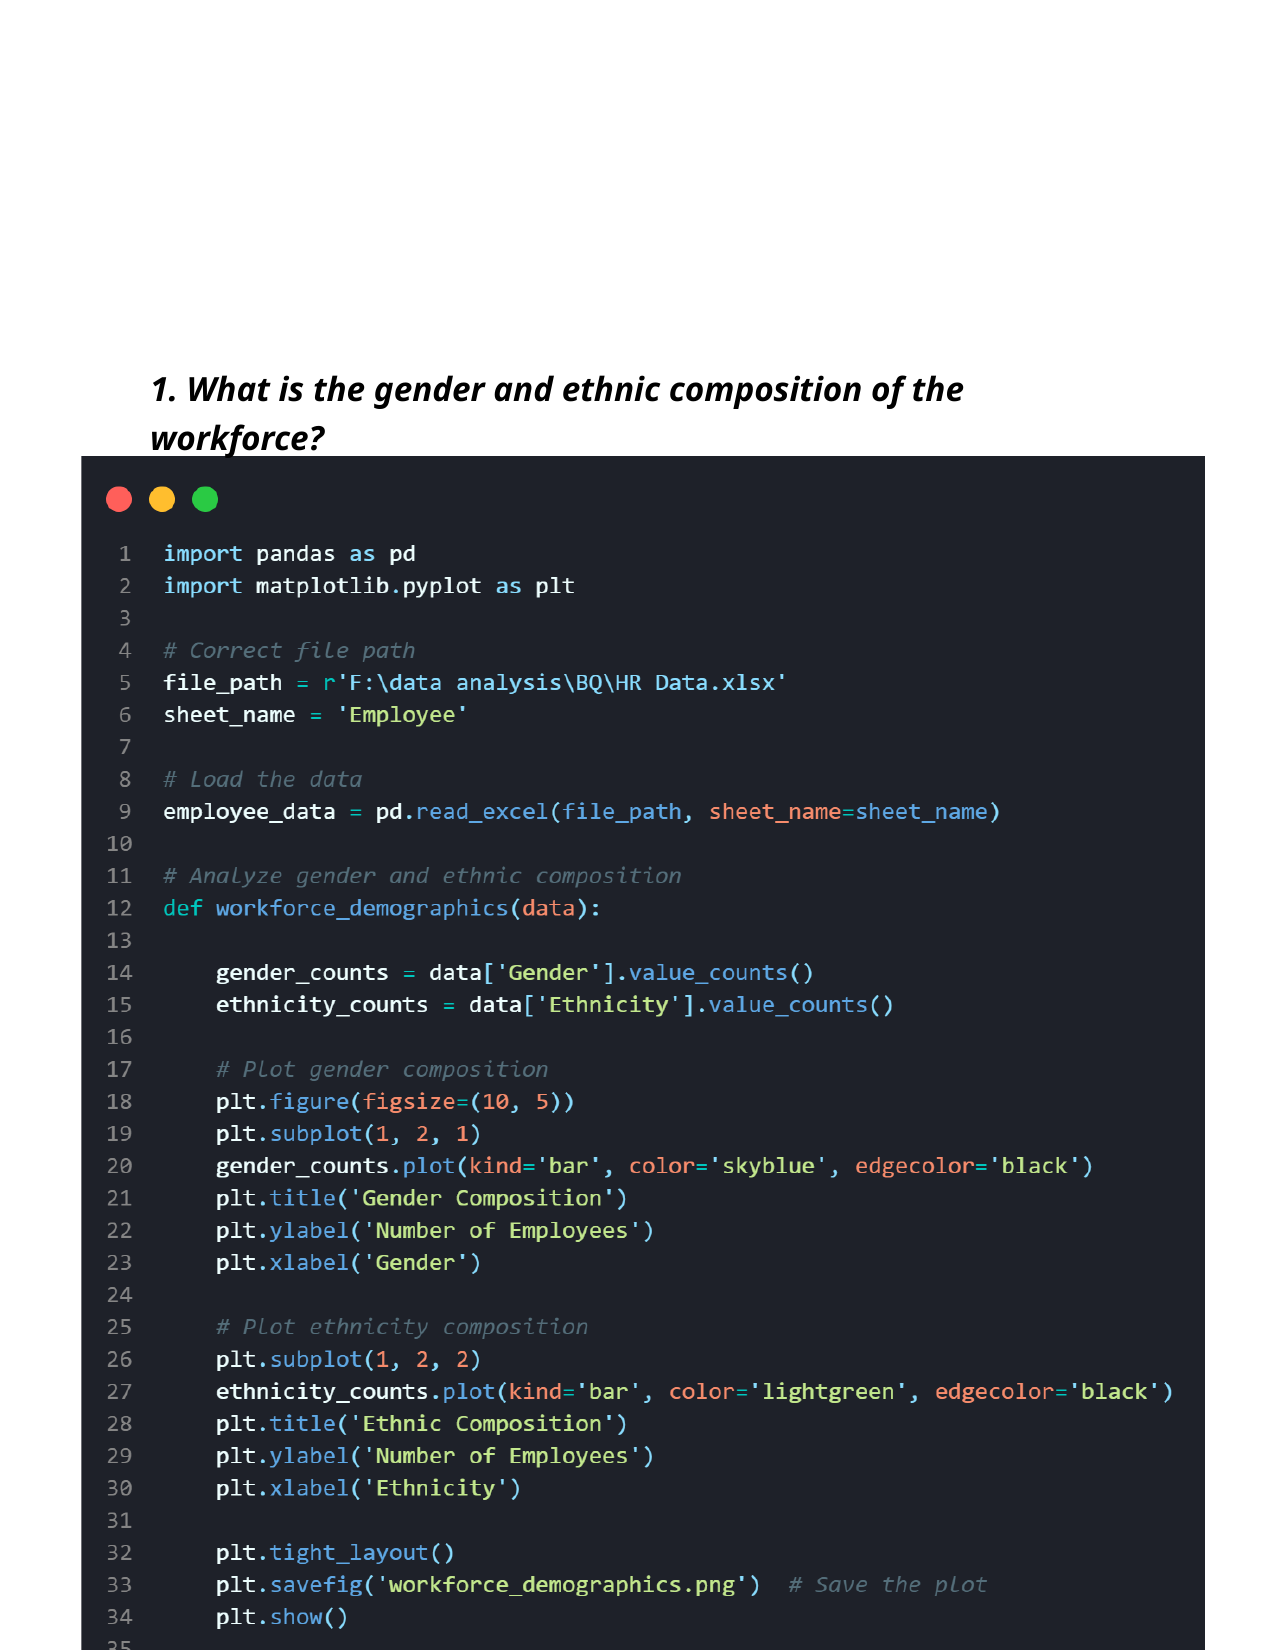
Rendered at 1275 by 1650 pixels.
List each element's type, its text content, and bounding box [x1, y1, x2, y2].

text 1. What is the gender and ethnic composition of the workforce? [150, 365, 1125, 460]
picture [81, 456, 1205, 1650]
